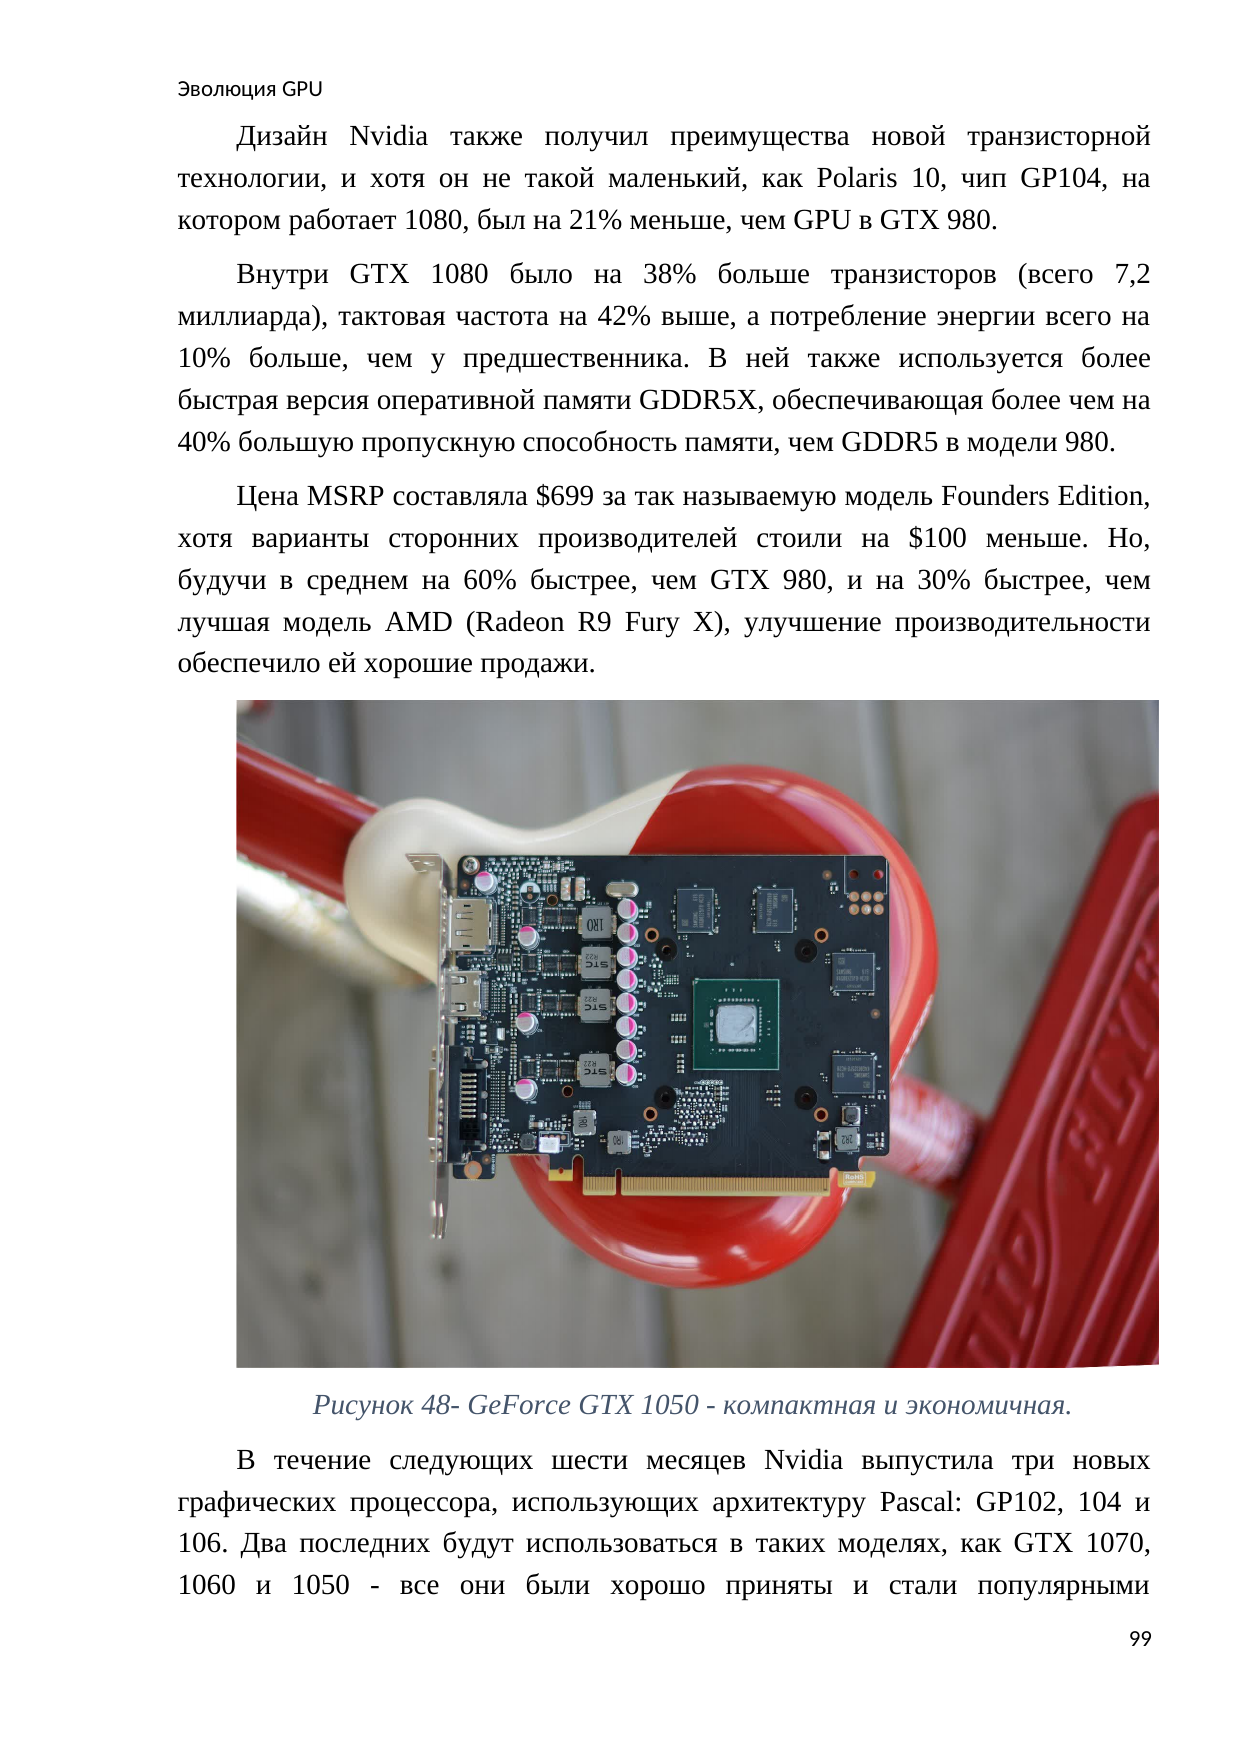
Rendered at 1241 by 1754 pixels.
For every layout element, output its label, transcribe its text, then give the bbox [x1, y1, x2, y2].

text Дизайн Nvidia также получил преимущества новой транзисторной технологии, и хотя он не такой маленький, как Polaris 10, чип GP104, на котором работает 1080, был на 21% меньше, чем GPU в GTX 980. [177, 118, 1152, 235]
picture [236, 700, 1159, 1368]
text Цена MSRP составляла $699 за так называемую модель Founders Edition, хотя варианты сторонних производителей стоили на $100 меньше. Но, будучи в среднем на 60% быстрее, чем GTX 980, и на 30% быстрее, чем лучшая модель AMD (Radeon R9 Fury X), улучшение производительности обеспечило ей хорошие продажи. [177, 478, 1152, 679]
text Рисунок 48- GeForce GTX 1050 - компактная и экономичная. [177, 1387, 1152, 1421]
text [177, 1442, 1152, 1601]
text Внутри GTX 1080 было на 38% больше транзисторов (всего 7,2 миллиарда), тактовая частота на 42% выше, а потребление энергии всего на 10% больше, чем у предшественника. В ней также используется более быстрая версия оперативной памяти GDDR5X, обеспечивающая более чем на 40% большую пропускную способность памяти, чем GDDR5 в модели 980. [177, 256, 1152, 457]
